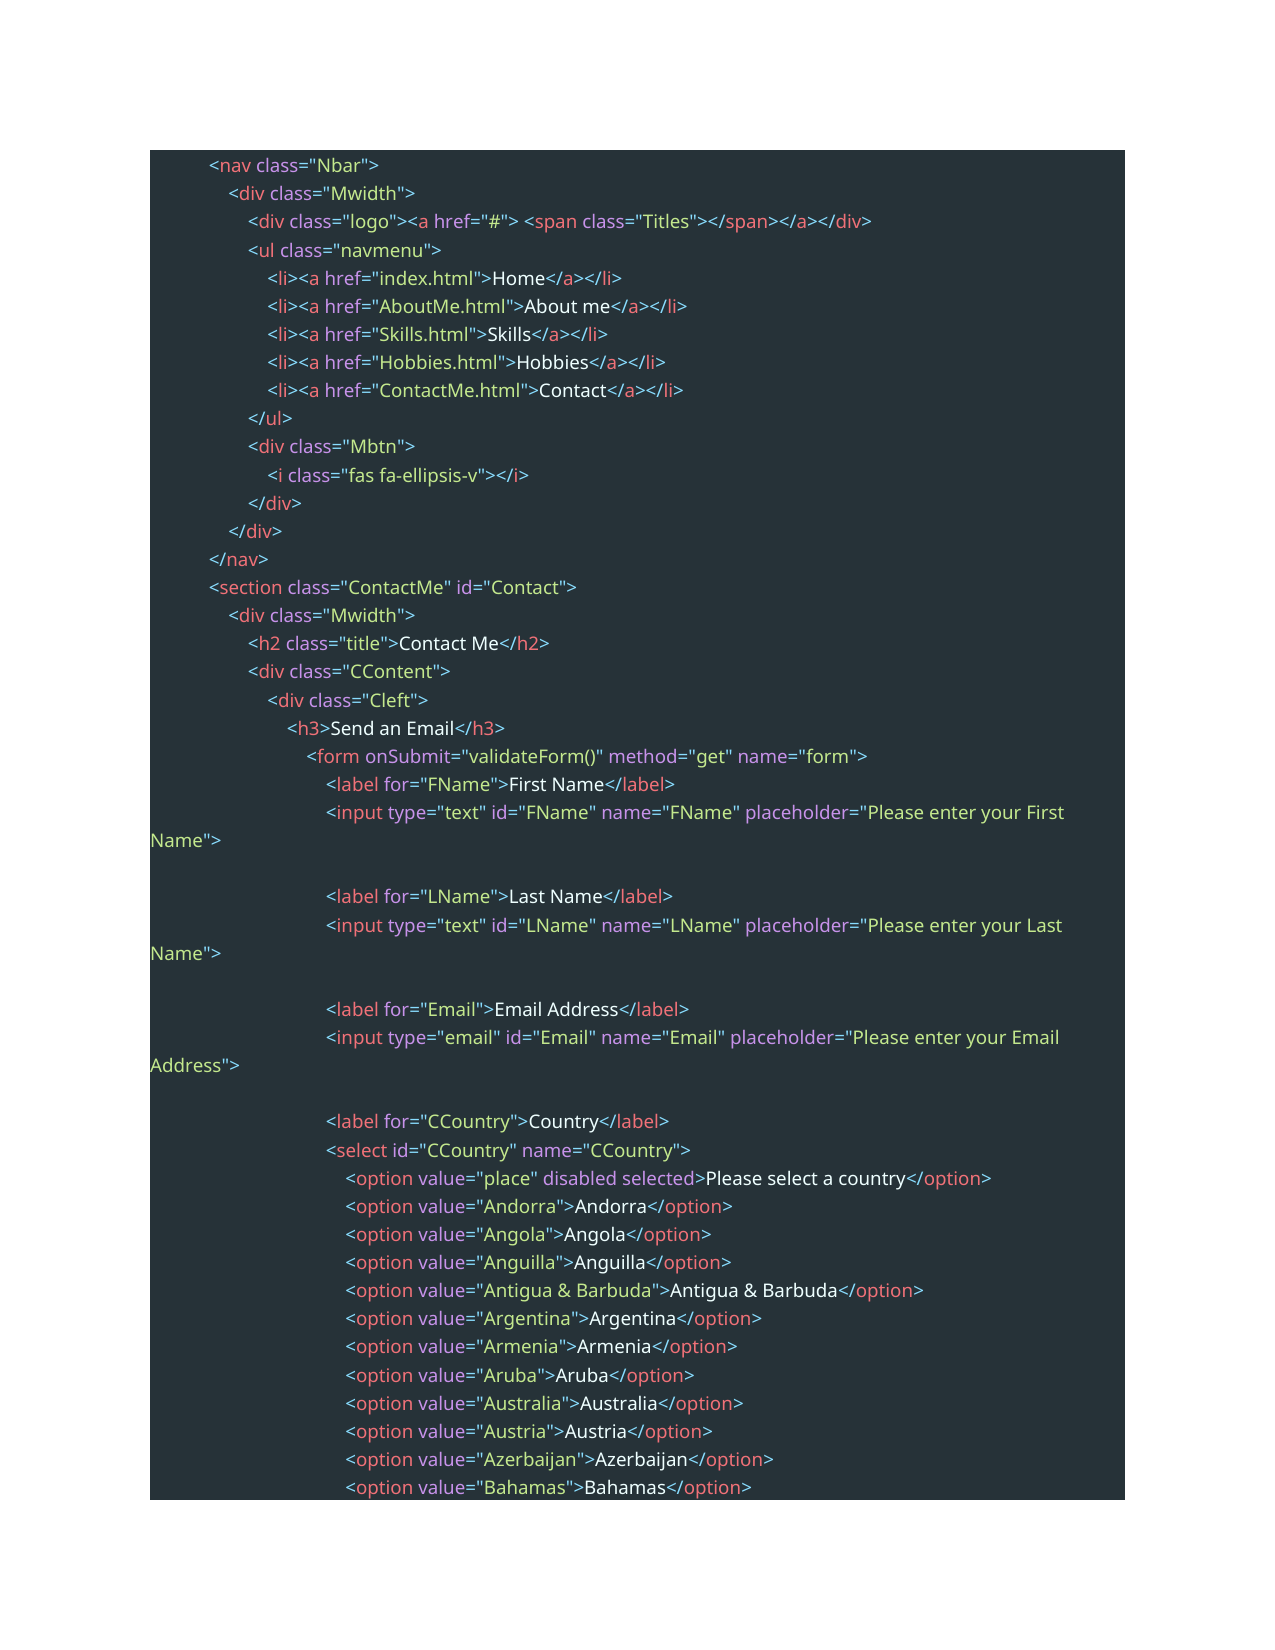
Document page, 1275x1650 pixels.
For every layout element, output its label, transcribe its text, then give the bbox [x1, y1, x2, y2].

text <option value="Antigua & Barbuda">Antigua & Barbuda</option> [150, 1275, 1125, 1303]
text <input type="email" id="Email" name="Email" placeholder="Please enter your Email Address"> [150, 1022, 1125, 1078]
text </div> [150, 516, 1125, 544]
text <select id="CCountry" name="CCountry"> [150, 1134, 1125, 1162]
text <option value="Angola">Angola</option> [150, 1219, 1125, 1247]
text <i class="fas fa-ellipsis-v"></i> [150, 459, 1125, 487]
text </ul> [150, 403, 1125, 431]
text <li><a href="Skills.html">Skills</a></li> [150, 319, 1125, 347]
text <label for="CCountry">Country</label> [150, 1106, 1125, 1134]
text <option value="Anguilla">Anguilla</option> [150, 1247, 1125, 1275]
text <input type="text" id="LName" name="LName" placeholder="Please enter your Last Name"> [150, 909, 1125, 966]
text <option value="Austria">Austria</option> [150, 1416, 1125, 1444]
text <div class="Cleft"> [150, 684, 1125, 712]
text <li><a href="index.html">Home</a></li> [150, 262, 1125, 291]
text </div> [150, 487, 1125, 516]
text <section class="ContactMe" id="Contact"> [150, 572, 1125, 600]
text <h3>Send an Email</h3> [150, 712, 1125, 741]
text <div class="Mbtn"> [150, 431, 1125, 459]
text </nav> [150, 544, 1125, 572]
text <option value="place" disabled selected>Please select a country</option> [150, 1162, 1125, 1191]
text <div class="Mwidth"> [150, 600, 1125, 628]
text <h2 class="title">Contact Me</h2> [150, 628, 1125, 656]
text <div class="CContent"> [150, 656, 1125, 684]
text <option value="Argentina">Argentina</option> [150, 1303, 1125, 1331]
text <nav class="Nbar"> [150, 150, 1125, 178]
text <ul class="navmenu"> [150, 234, 1125, 262]
text <li><a href="AboutMe.html">About me</a></li> [150, 291, 1125, 319]
text <option value="Aruba">Aruba</option> [150, 1359, 1125, 1387]
text <li><a href="ContactMe.html">Contact</a></li> [150, 375, 1125, 403]
text <div class="logo"><a href="#"> <span class="Titles"></span></a></div> [150, 206, 1125, 234]
text <option value="Azerbaijan">Azerbaijan</option> [150, 1444, 1125, 1472]
text <div class="Mwidth"> [150, 178, 1125, 206]
text <form onSubmit="validateForm()" method="get" name="form"> [150, 741, 1125, 769]
text <label for="Email">Email Address</label> [150, 994, 1125, 1022]
text <label for="LName">Last Name</label> [150, 881, 1125, 909]
text <label for="FName">First Name</label> [150, 769, 1125, 797]
text <option value="Bahamas">Bahamas</option> [150, 1472, 1125, 1500]
text <option value="Australia">Australia</option> [150, 1387, 1125, 1416]
text <li><a href="Hobbies.html">Hobbies</a></li> [150, 347, 1125, 375]
text <option value="Andorra">Andorra</option> [150, 1191, 1125, 1219]
text <option value="Armenia">Armenia</option> [150, 1331, 1125, 1359]
text <input type="text" id="FName" name="FName" placeholder="Please enter your First Name"> [150, 797, 1125, 853]
